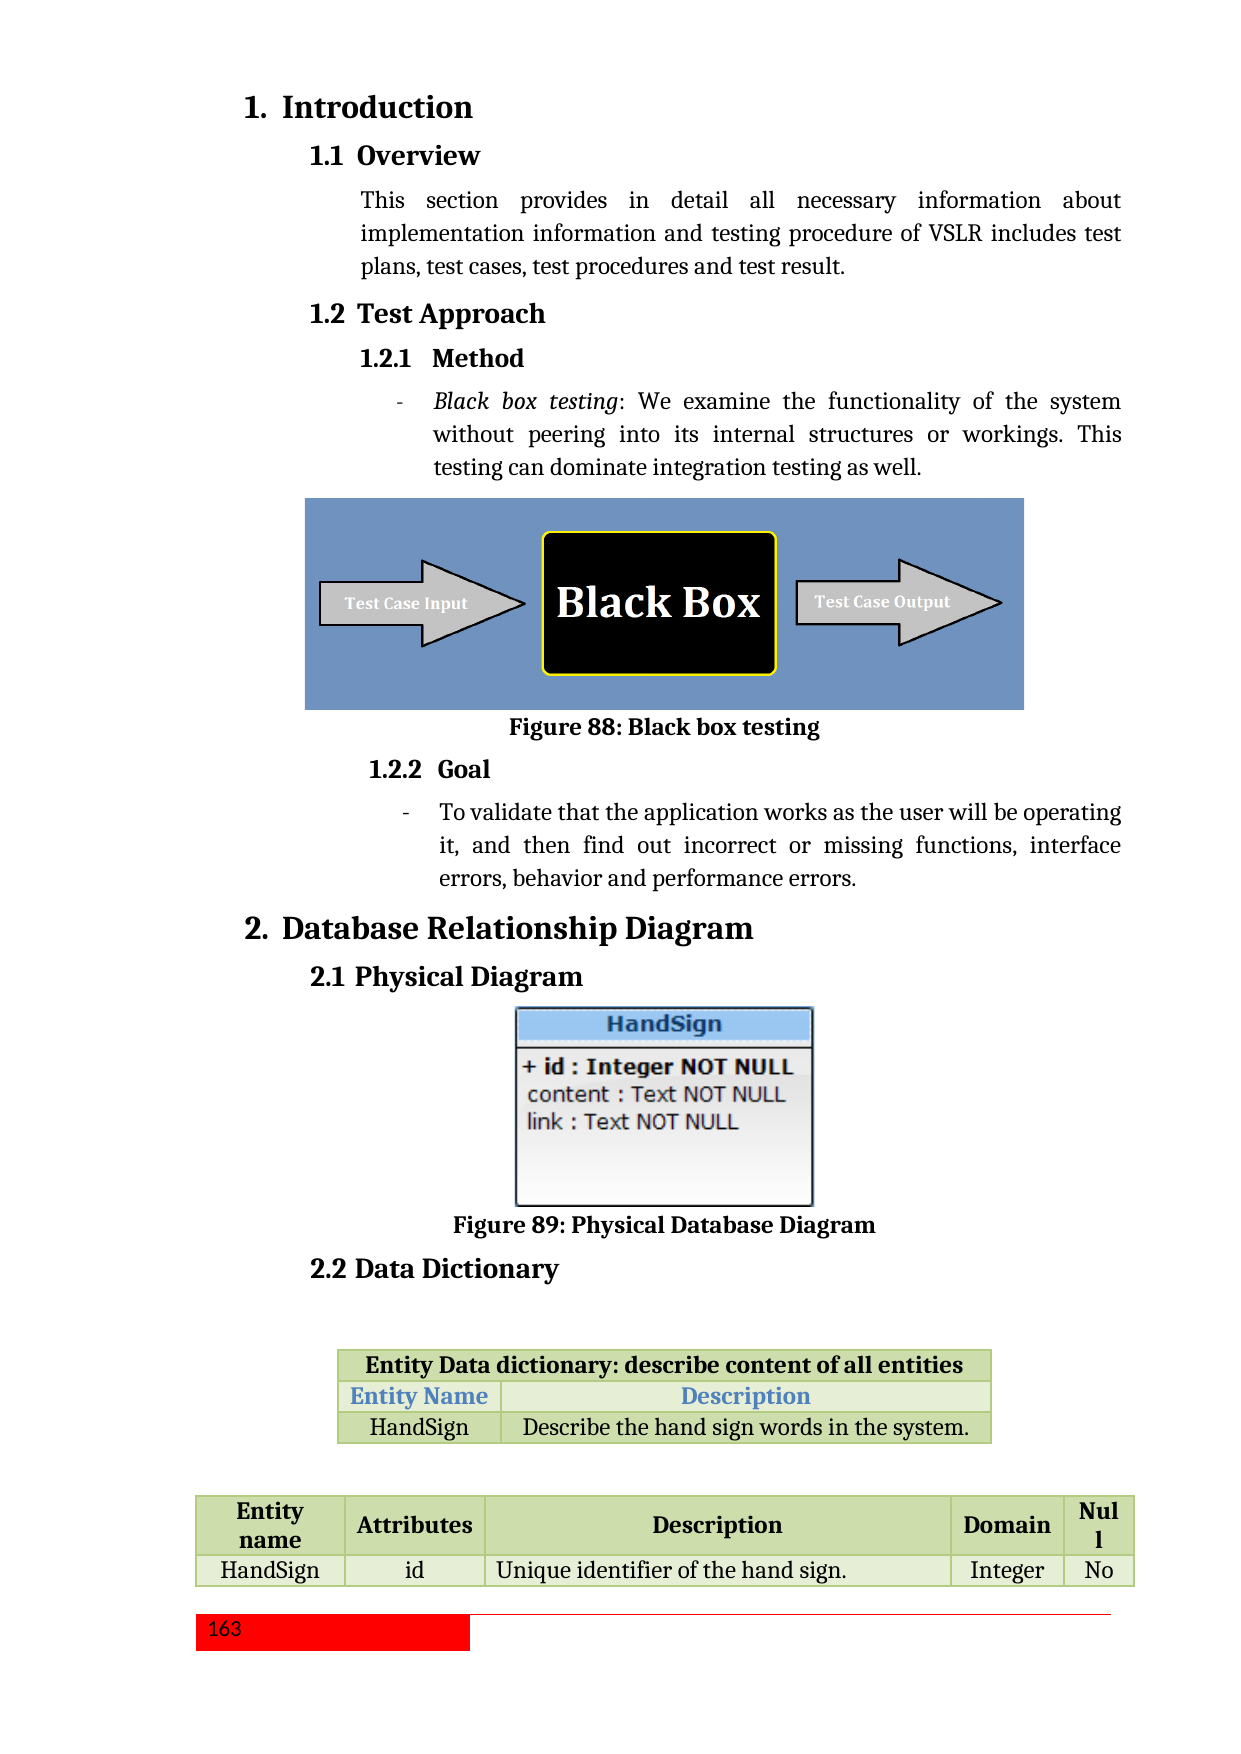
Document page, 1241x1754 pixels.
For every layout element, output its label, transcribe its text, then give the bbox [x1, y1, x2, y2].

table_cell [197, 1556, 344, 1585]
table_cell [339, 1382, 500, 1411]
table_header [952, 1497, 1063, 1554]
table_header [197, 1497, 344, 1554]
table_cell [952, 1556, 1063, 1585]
subtitle Goal [354, 754, 1122, 786]
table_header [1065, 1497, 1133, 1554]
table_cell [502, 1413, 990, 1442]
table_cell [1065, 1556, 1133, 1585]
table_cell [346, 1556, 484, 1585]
subtitle Database Relationship Diagram [244, 910, 1122, 948]
subtitle Data Dictionary [310, 1252, 1122, 1286]
picture [514, 1006, 815, 1207]
list Black box testing: We examine the functionality of the system without peering into its internal structures or workings. This testing can dominate integration testing as well. [396, 387, 1122, 482]
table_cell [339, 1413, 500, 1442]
subtitle Overview [281, 139, 1122, 173]
text This section provides in detail all necessary information about implementation information and testing procedure of VSLR includes test plans, test cases, test procedures and test result. [360, 186, 1122, 280]
list To validate that the application works as the user will be operating it, and then find out incorrect or missing functions, interface errors, behavior and performance errors. [402, 798, 1122, 893]
picture [304, 498, 1025, 710]
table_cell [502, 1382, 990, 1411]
subtitle Test Approach [281, 297, 1122, 331]
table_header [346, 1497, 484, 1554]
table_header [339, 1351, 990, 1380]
subtitle Physical Diagram [310, 961, 1122, 994]
subtitle Introduction [244, 89, 1122, 127]
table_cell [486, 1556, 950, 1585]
list Figure 88: Black box testing [207, 713, 1122, 742]
list Figure 89: Physical Database Diagram [207, 1211, 1122, 1239]
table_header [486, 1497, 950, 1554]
subtitle Method [331, 343, 1122, 374]
